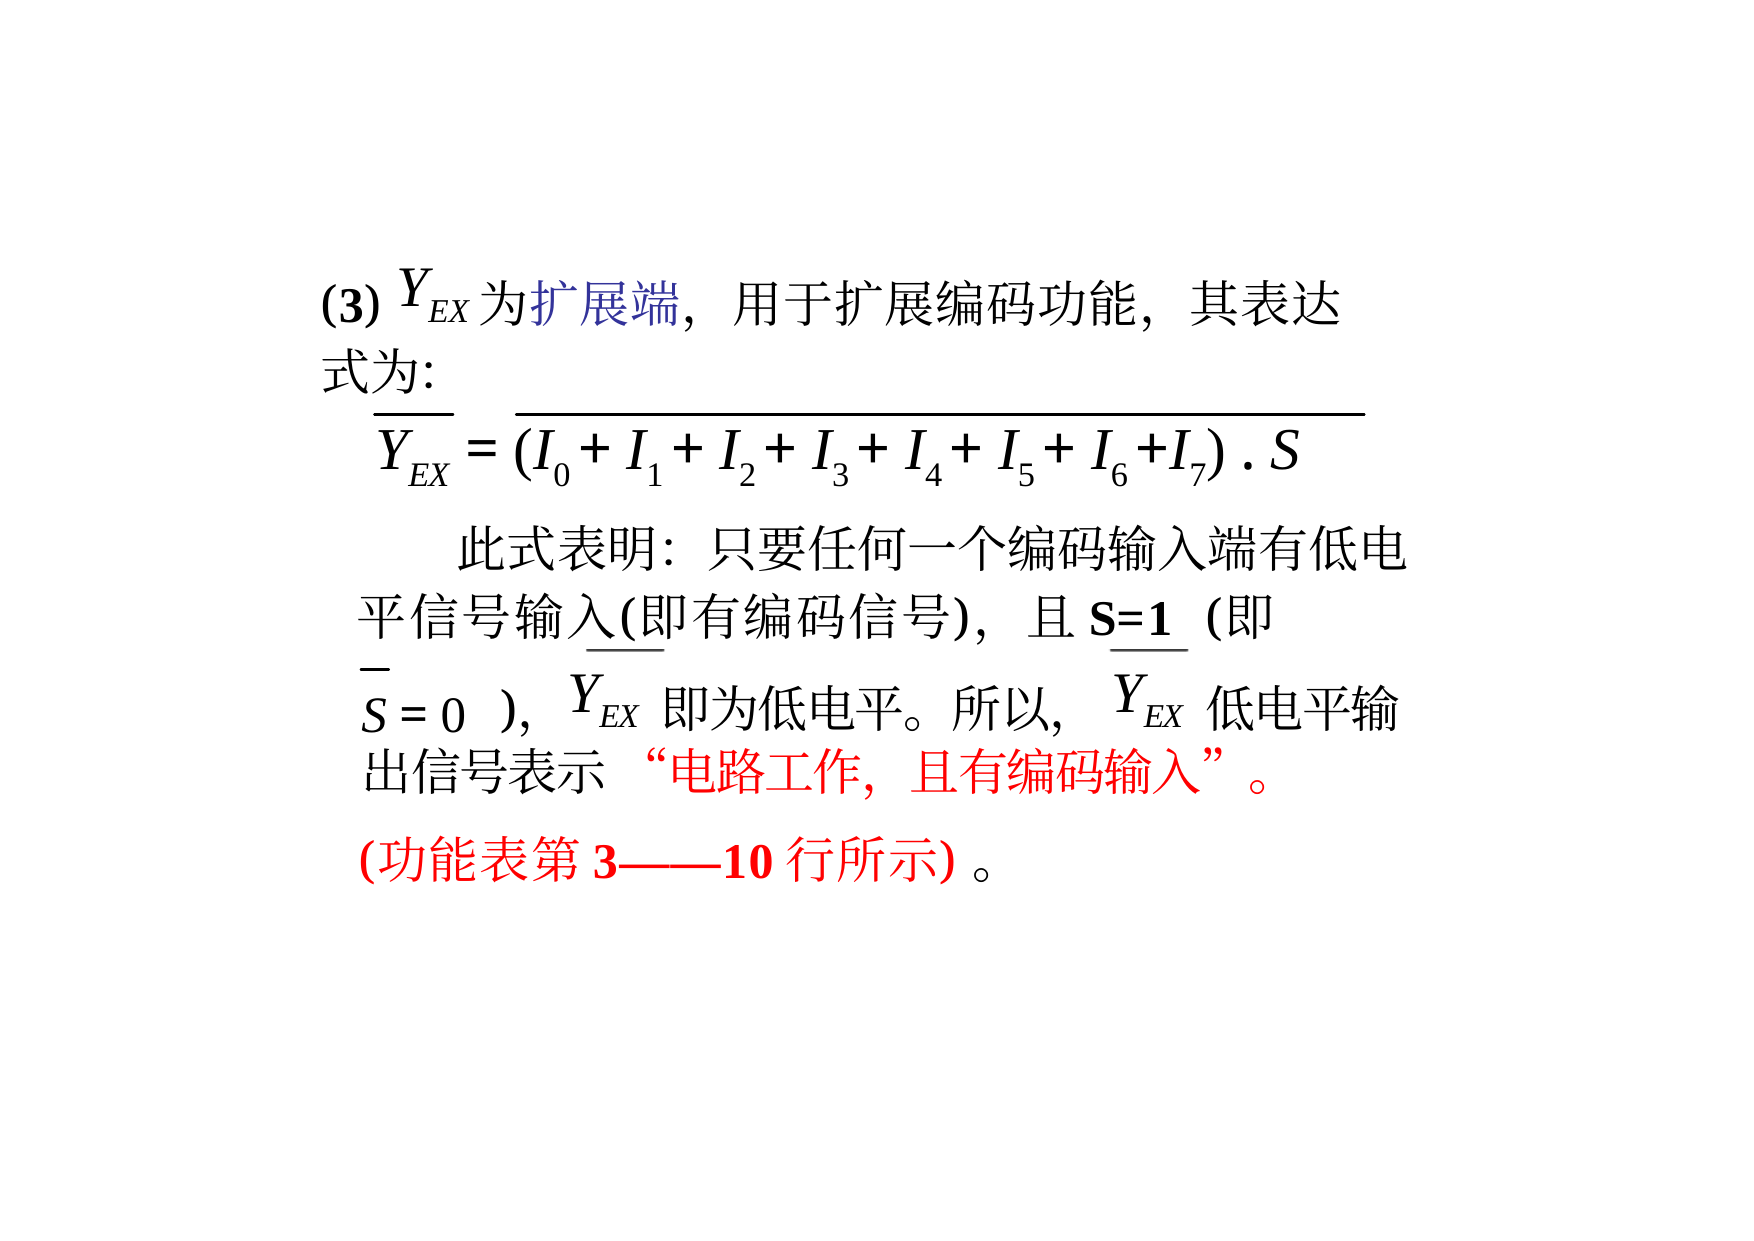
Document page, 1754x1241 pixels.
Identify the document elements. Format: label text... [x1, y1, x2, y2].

text (功能表第3——10行所示) 。 [358, 826, 1491, 891]
text (3) YEX 为扩展端，用于扩展编码功能，其表达 式为： [320, 260, 1369, 405]
text 此式表明：只要任何一个编码输入端有低电 平信号输入(即有编码信号)，且S=1 (即 [356, 513, 1409, 650]
text YEX = (I0 + I1 + I2 + I3 + I4 + I5 + I6 +I7) . S [375, 408, 1491, 487]
text S = 0 )，YEX 即为低电平。所以， YEX 低电平输 出信号表示 “电路工作，且有编码输入”。 [361, 667, 1408, 804]
